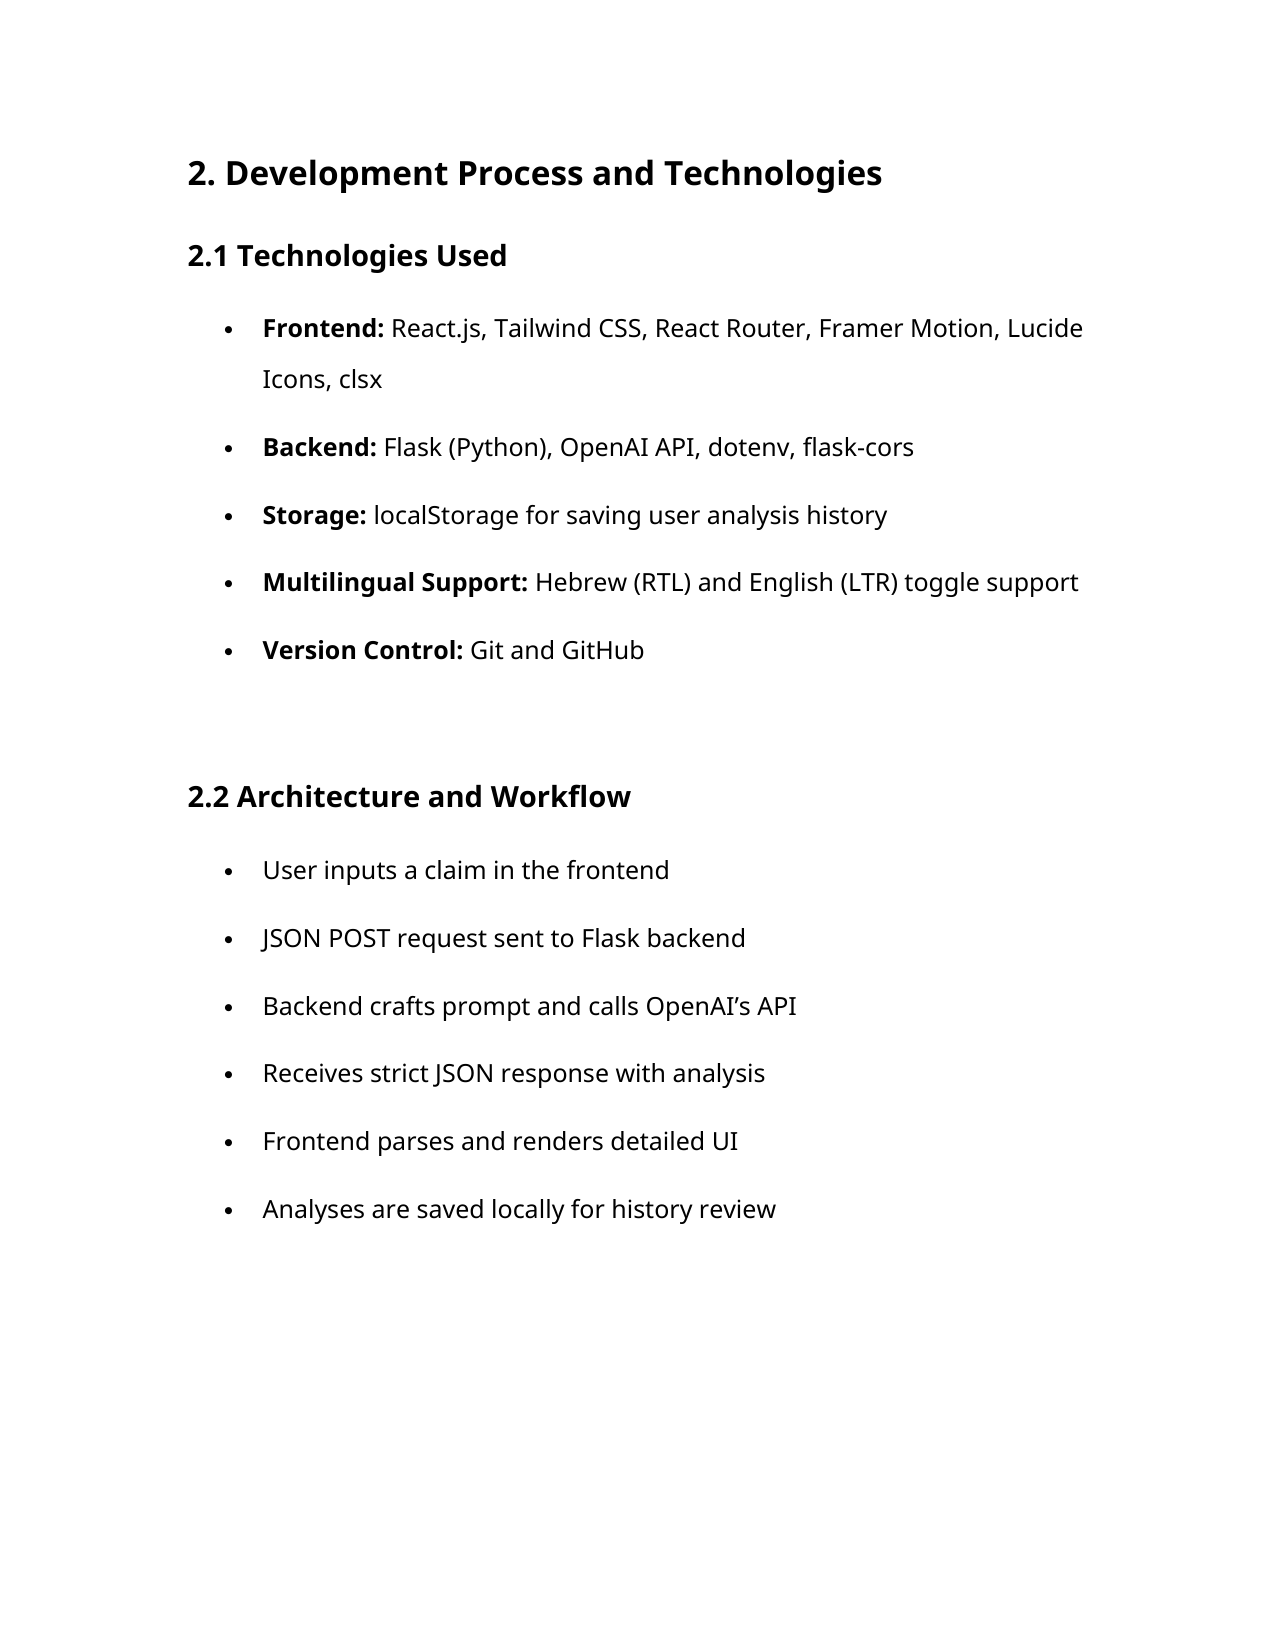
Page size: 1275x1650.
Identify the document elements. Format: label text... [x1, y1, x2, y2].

text 2.1 Technologies Used [187, 235, 1087, 274]
list Version Control: Git and GitHub [225, 633, 1087, 667]
list User inputs a claim in the frontend [225, 853, 1087, 887]
list Backend: Flask (Python), OpenAI API, dotenv, flask-cors [225, 430, 1087, 464]
list Analyses are saved locally for history review [225, 1191, 1087, 1225]
text 2.2 Architecture and Workflow [187, 777, 1087, 816]
list Frontend: React.js, Tailwind CSS, React Router, Framer Motion, Lucide Icons, clsx [225, 311, 1087, 396]
list Frontend parses and renders detailed UI [225, 1124, 1087, 1158]
list JSON POST request sent to Flask backend [225, 921, 1087, 954]
list Storage: localStorage for saving user analysis history [225, 497, 1087, 531]
list Backend crafts prompt and calls OpenAI’s API [225, 988, 1087, 1022]
list Receives strict JSON response with analysis [225, 1056, 1087, 1090]
list Multilingual Support: Hebrew (RTL) and English (LTR) toggle support [225, 565, 1087, 599]
text 2. Development Process and Technologies [187, 150, 1087, 195]
